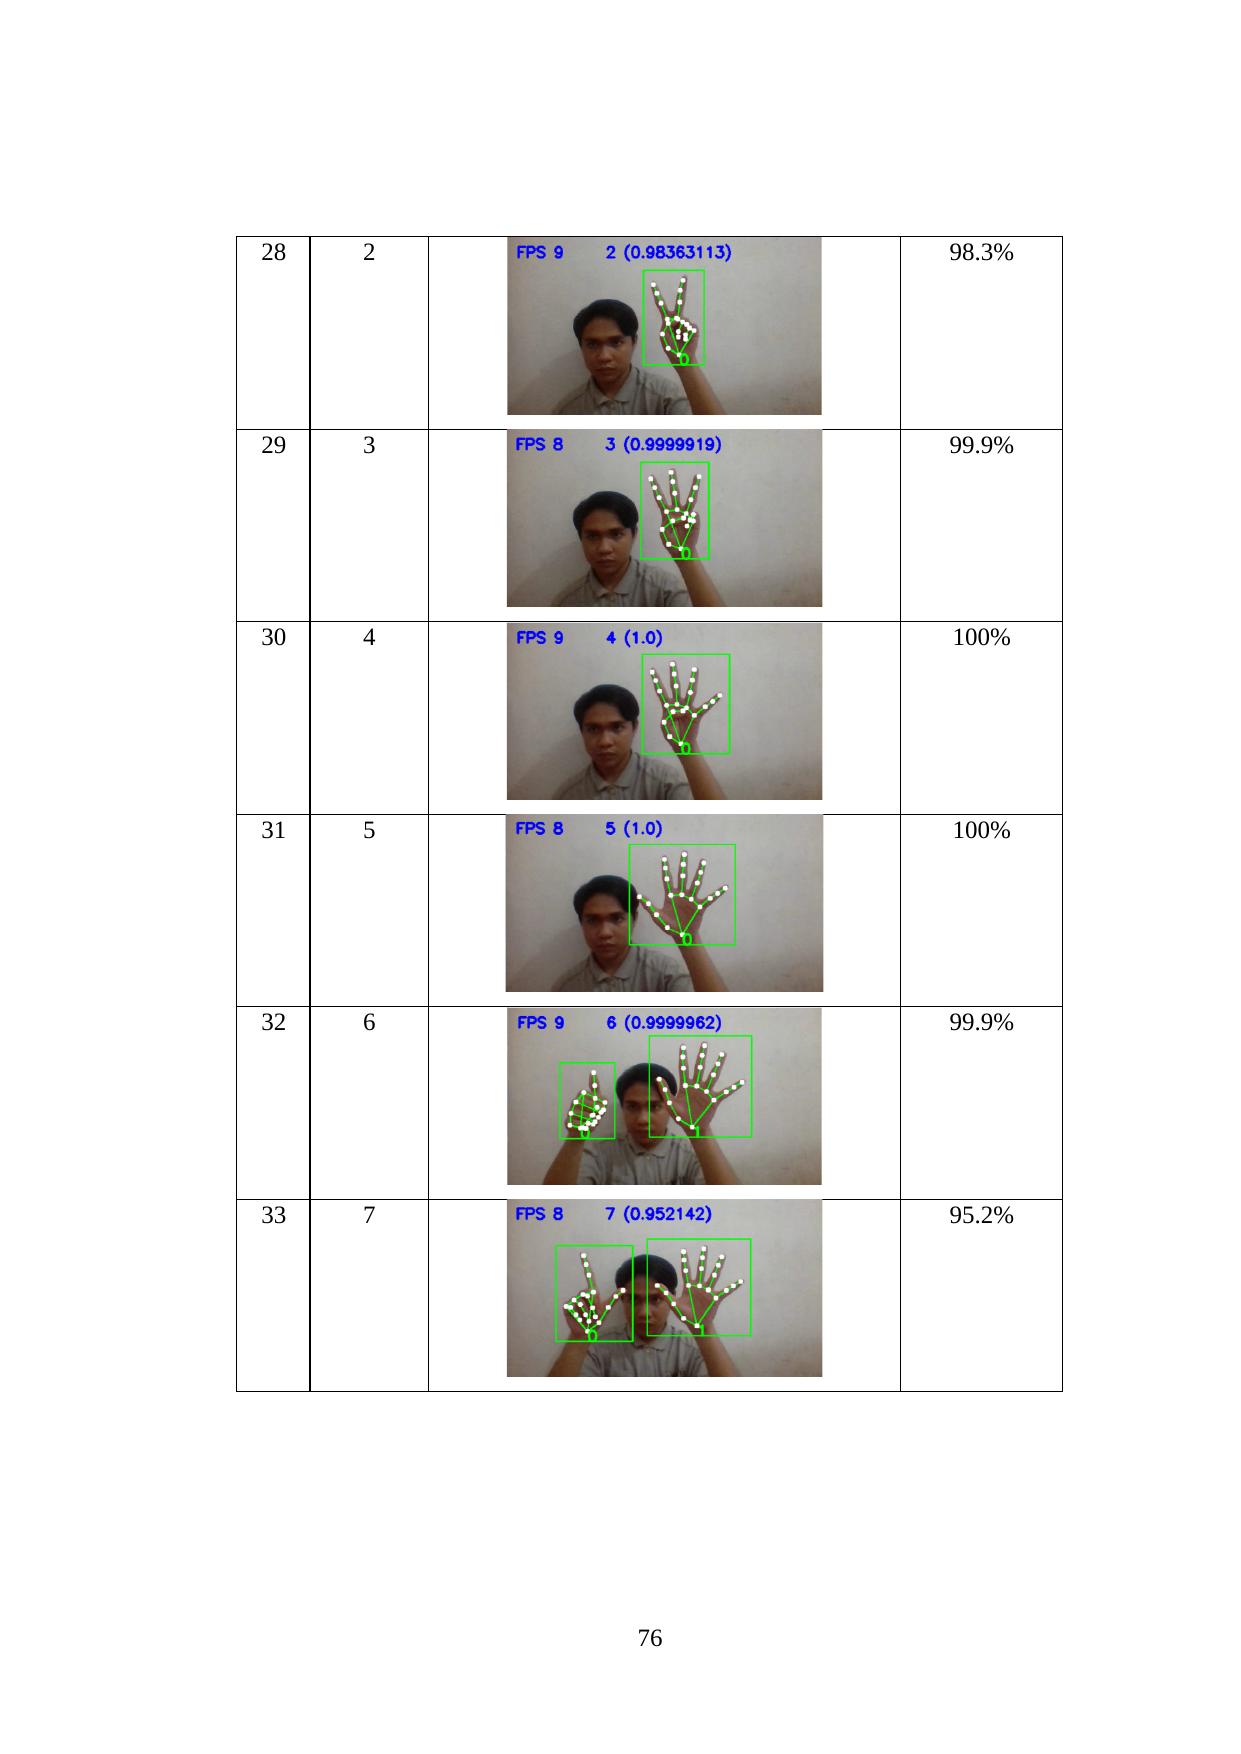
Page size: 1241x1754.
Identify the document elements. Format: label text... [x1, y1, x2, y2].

picture [505, 814, 824, 992]
table_cell 95.2% [901, 1200, 1062, 1391]
table_cell 33 [237, 1200, 309, 1391]
table_cell 3 [311, 430, 428, 621]
table_cell [429, 622, 900, 814]
table_cell 6 [311, 1007, 428, 1199]
table_cell 28 [237, 237, 309, 429]
table_cell [429, 815, 900, 1006]
table_cell 31 [237, 815, 309, 1006]
table_cell 30 [237, 622, 309, 814]
picture [506, 429, 823, 607]
table_cell 29 [237, 430, 309, 621]
table_cell 98.3% [901, 237, 1062, 429]
table_cell 99.9% [901, 1007, 1062, 1199]
picture [507, 1007, 822, 1185]
table_cell 99.9% [901, 430, 1062, 621]
picture [506, 1199, 823, 1377]
table_cell [429, 237, 900, 429]
table_cell [429, 430, 900, 621]
picture [507, 237, 822, 415]
table_cell 100% [901, 815, 1062, 1006]
table_cell 4 [311, 622, 428, 814]
picture [506, 622, 823, 800]
table_cell 7 [311, 1200, 428, 1391]
table_cell 32 [237, 1007, 309, 1199]
table_cell 100% [901, 622, 1062, 814]
table_cell [429, 1007, 900, 1199]
table_cell [429, 1200, 900, 1391]
table_cell 5 [311, 815, 428, 1006]
table_cell 2 [311, 237, 428, 429]
